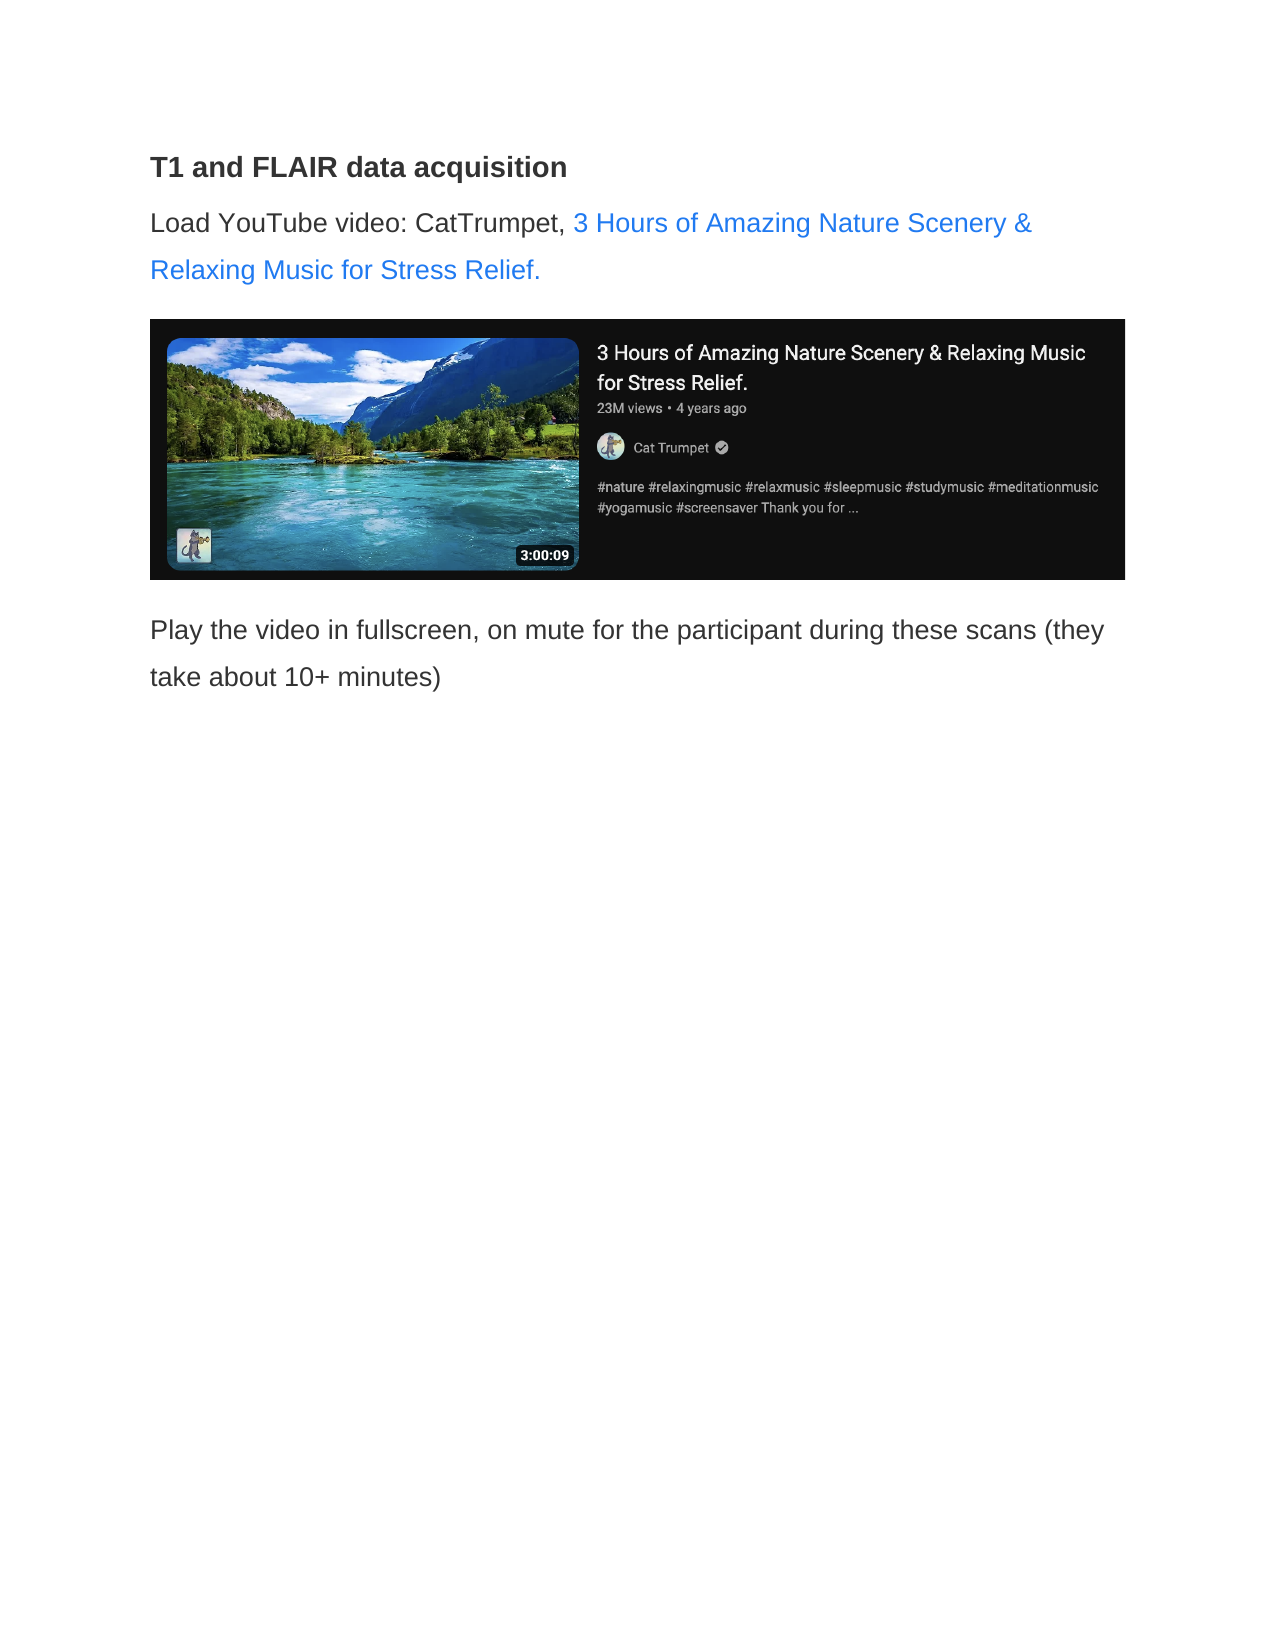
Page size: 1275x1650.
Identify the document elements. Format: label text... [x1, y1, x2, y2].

text Load YouTube video: CatTrumpet, 3 Hours of Amazing Nature Scenery & Relaxing Music for Stress Relief. [150, 207, 1125, 285]
text Play the video in fullscreen, on mute for the participant during these scans (they take about 10+ minutes) [150, 614, 1125, 692]
subtitle T1 and FLAIR data acquisition [150, 150, 1125, 183]
picture [150, 319, 1125, 580]
